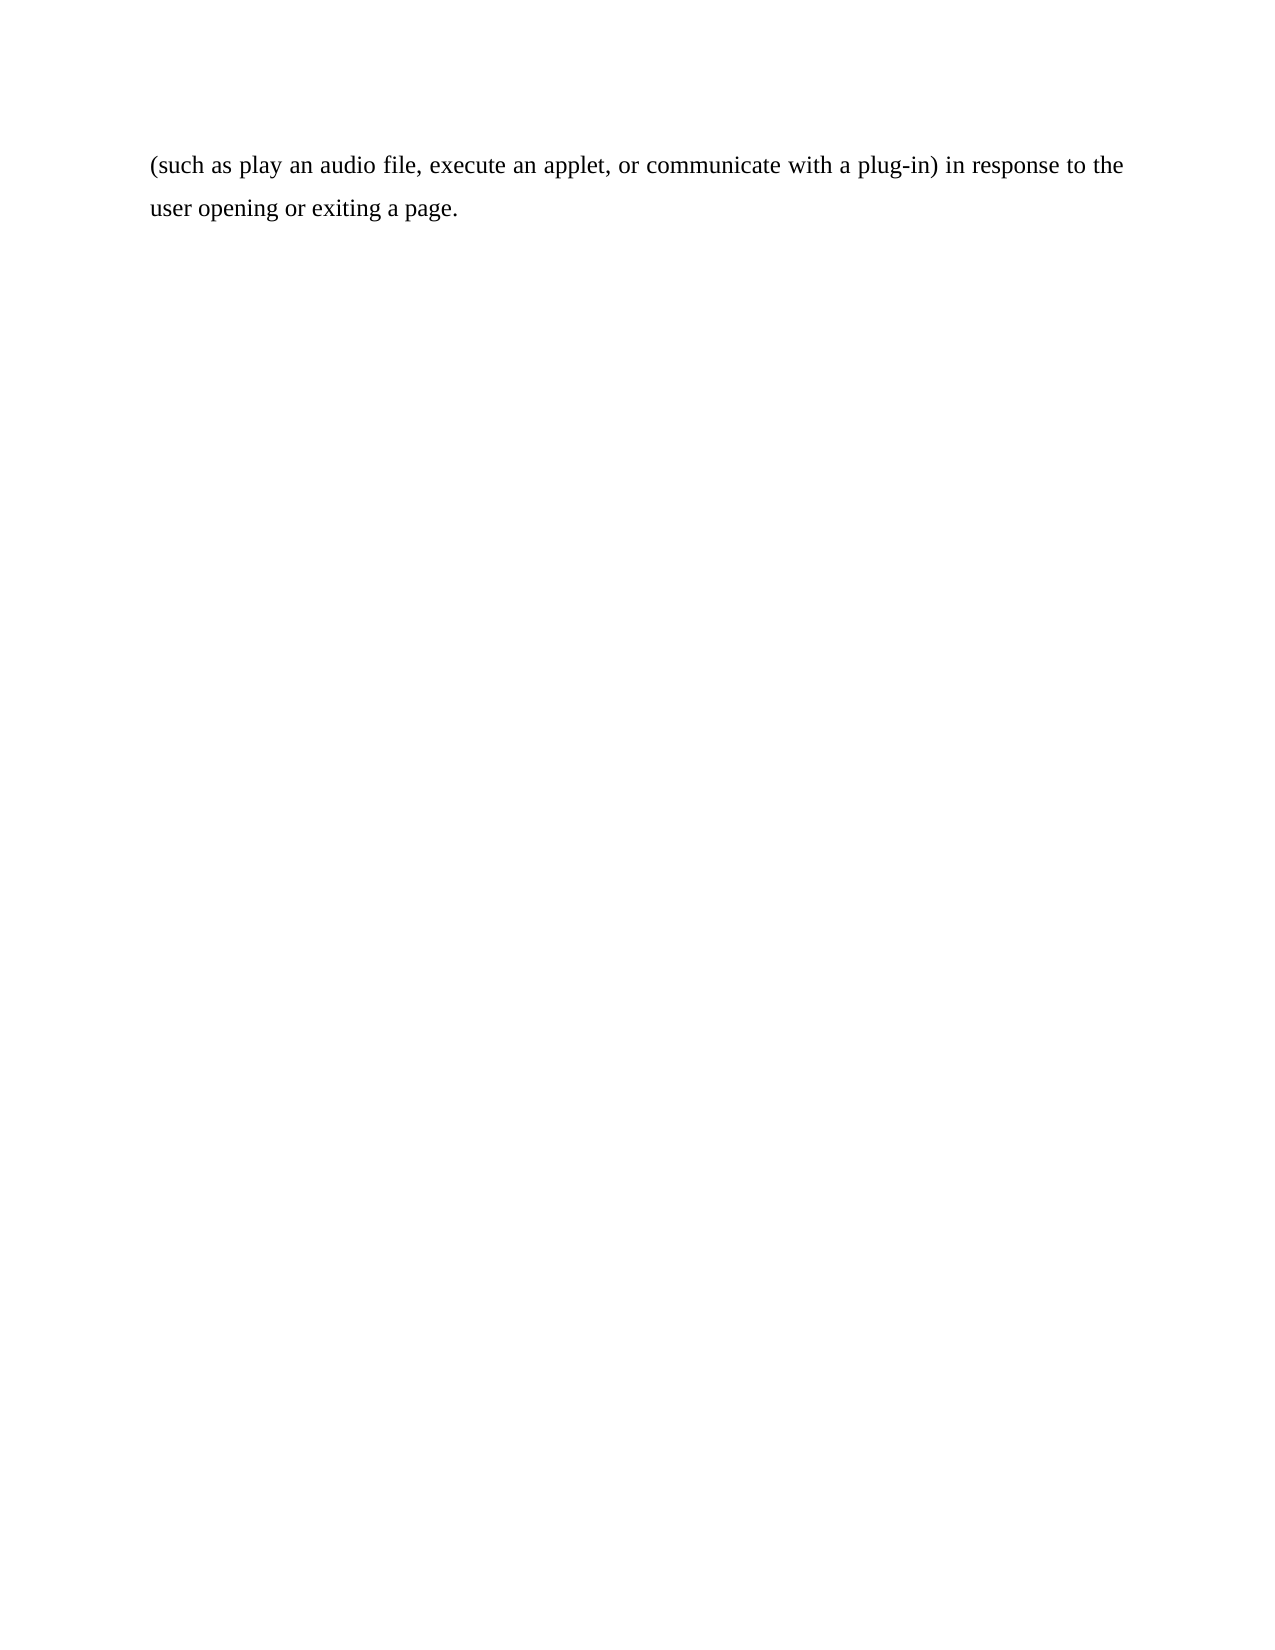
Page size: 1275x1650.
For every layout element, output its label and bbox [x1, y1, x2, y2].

text [150, 150, 1125, 222]
